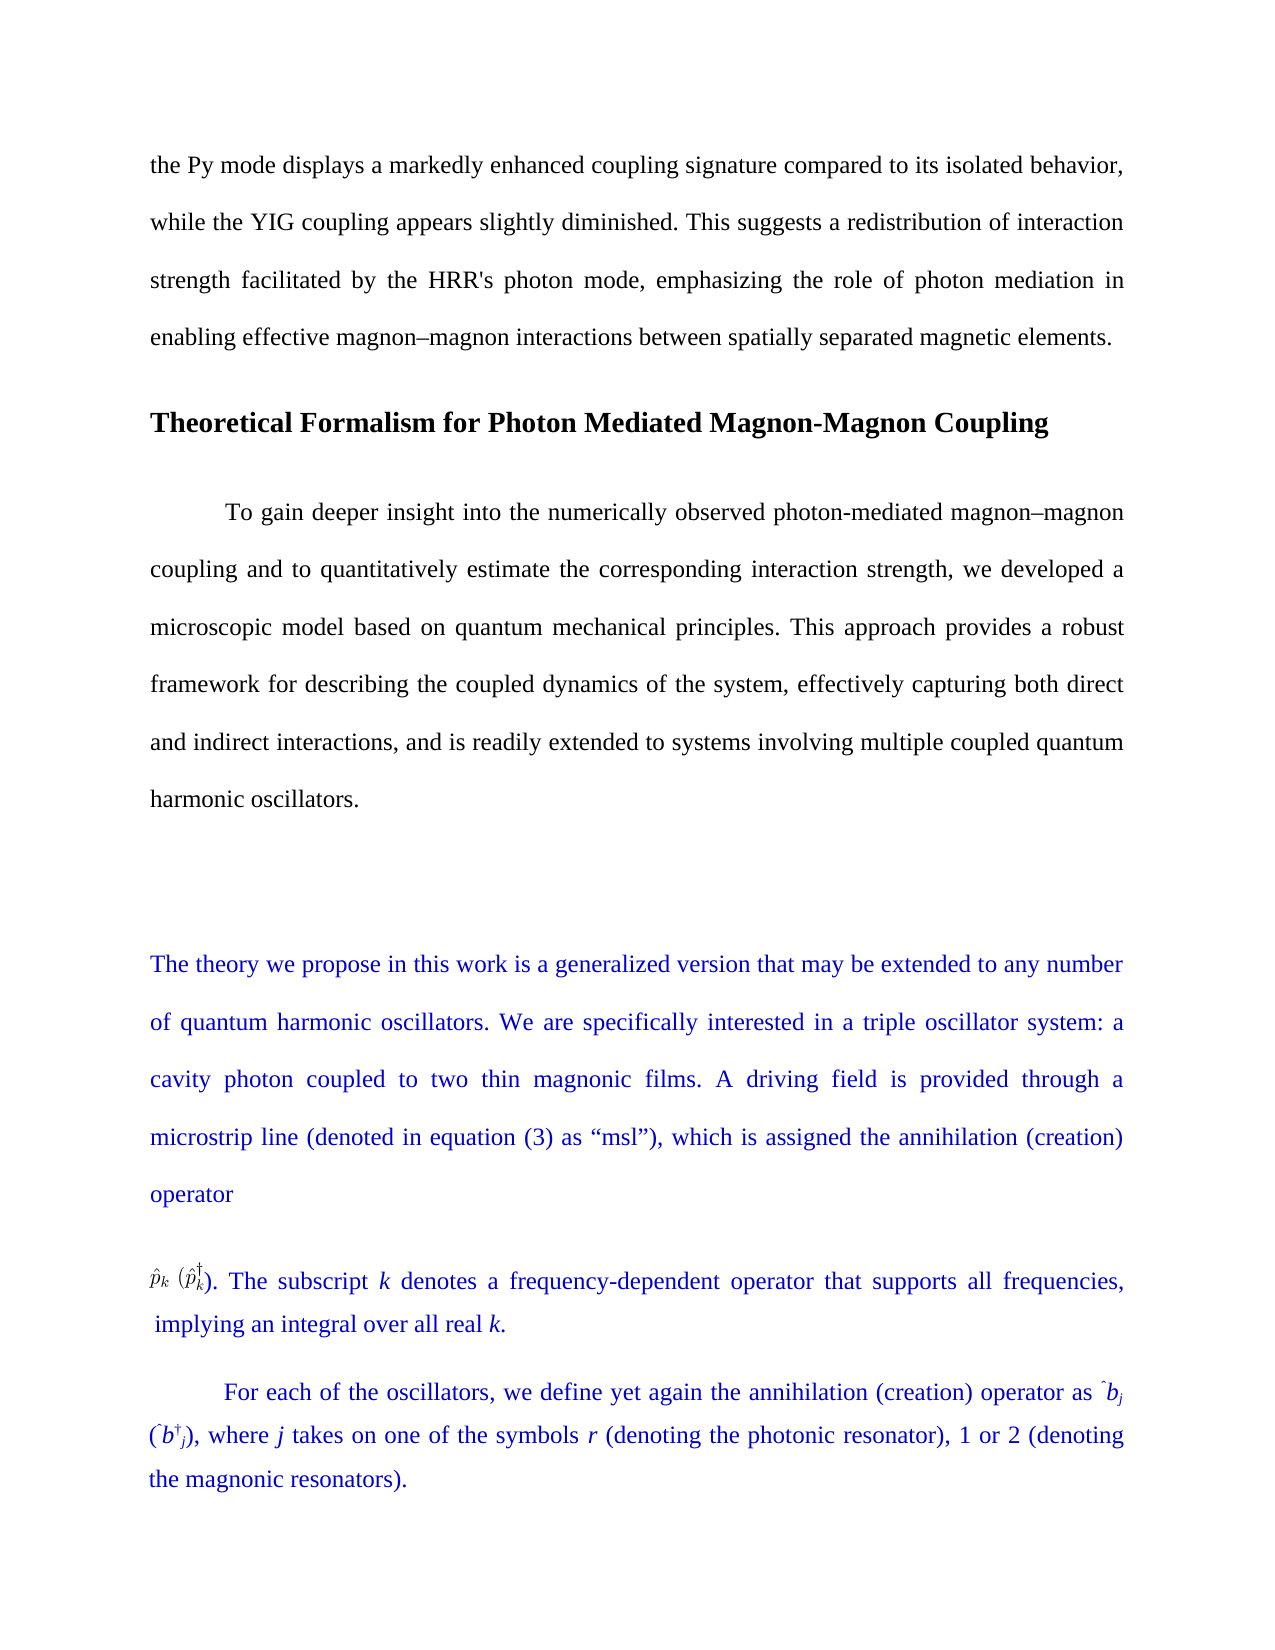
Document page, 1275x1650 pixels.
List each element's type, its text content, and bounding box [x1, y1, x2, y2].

text Theoretical Formalism for Photon Mediated Magnon-Magnon Coupling [150, 405, 1125, 438]
text The theory we propose in this work is a generalized version that may be extended to any number of quantum harmonic oscillators. We are specifically interested in a triple oscillator system: a cavity photon coupled to two thin magnonic films. A driving field is provided through a microstrip line (denoted in equation (3) as “msl”), which is assigned the annihilation (creation) operator [150, 949, 1125, 1208]
text To gain deeper insight into the numerically observed photon-mediated magnon–magnon coupling and to quantitatively estimate the corresponding interaction strength, we developed a microscopic model based on quantum mechanical principles. This approach provides a robust framework for describing the coupled dynamics of the system, effectively capturing both direct and indirect interactions, and is readily extended to systems involving multiple coupled quantum harmonic oscillators. [150, 497, 1125, 813]
picture [148, 1262, 204, 1290]
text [150, 150, 1125, 351]
text ). The subscript k denotes a frequency-dependent operator that supports all frequencies, implying an integral over all real k. [148, 1262, 1125, 1338]
text For each of the oscillators, we define yet again the annihilation (creation) operator as ˆbj (ˆb†j), where j takes on one of the symbols r (denoting the photonic resonator), 1 or 2 (denoting the magnonic resonators). [148, 1377, 1125, 1492]
